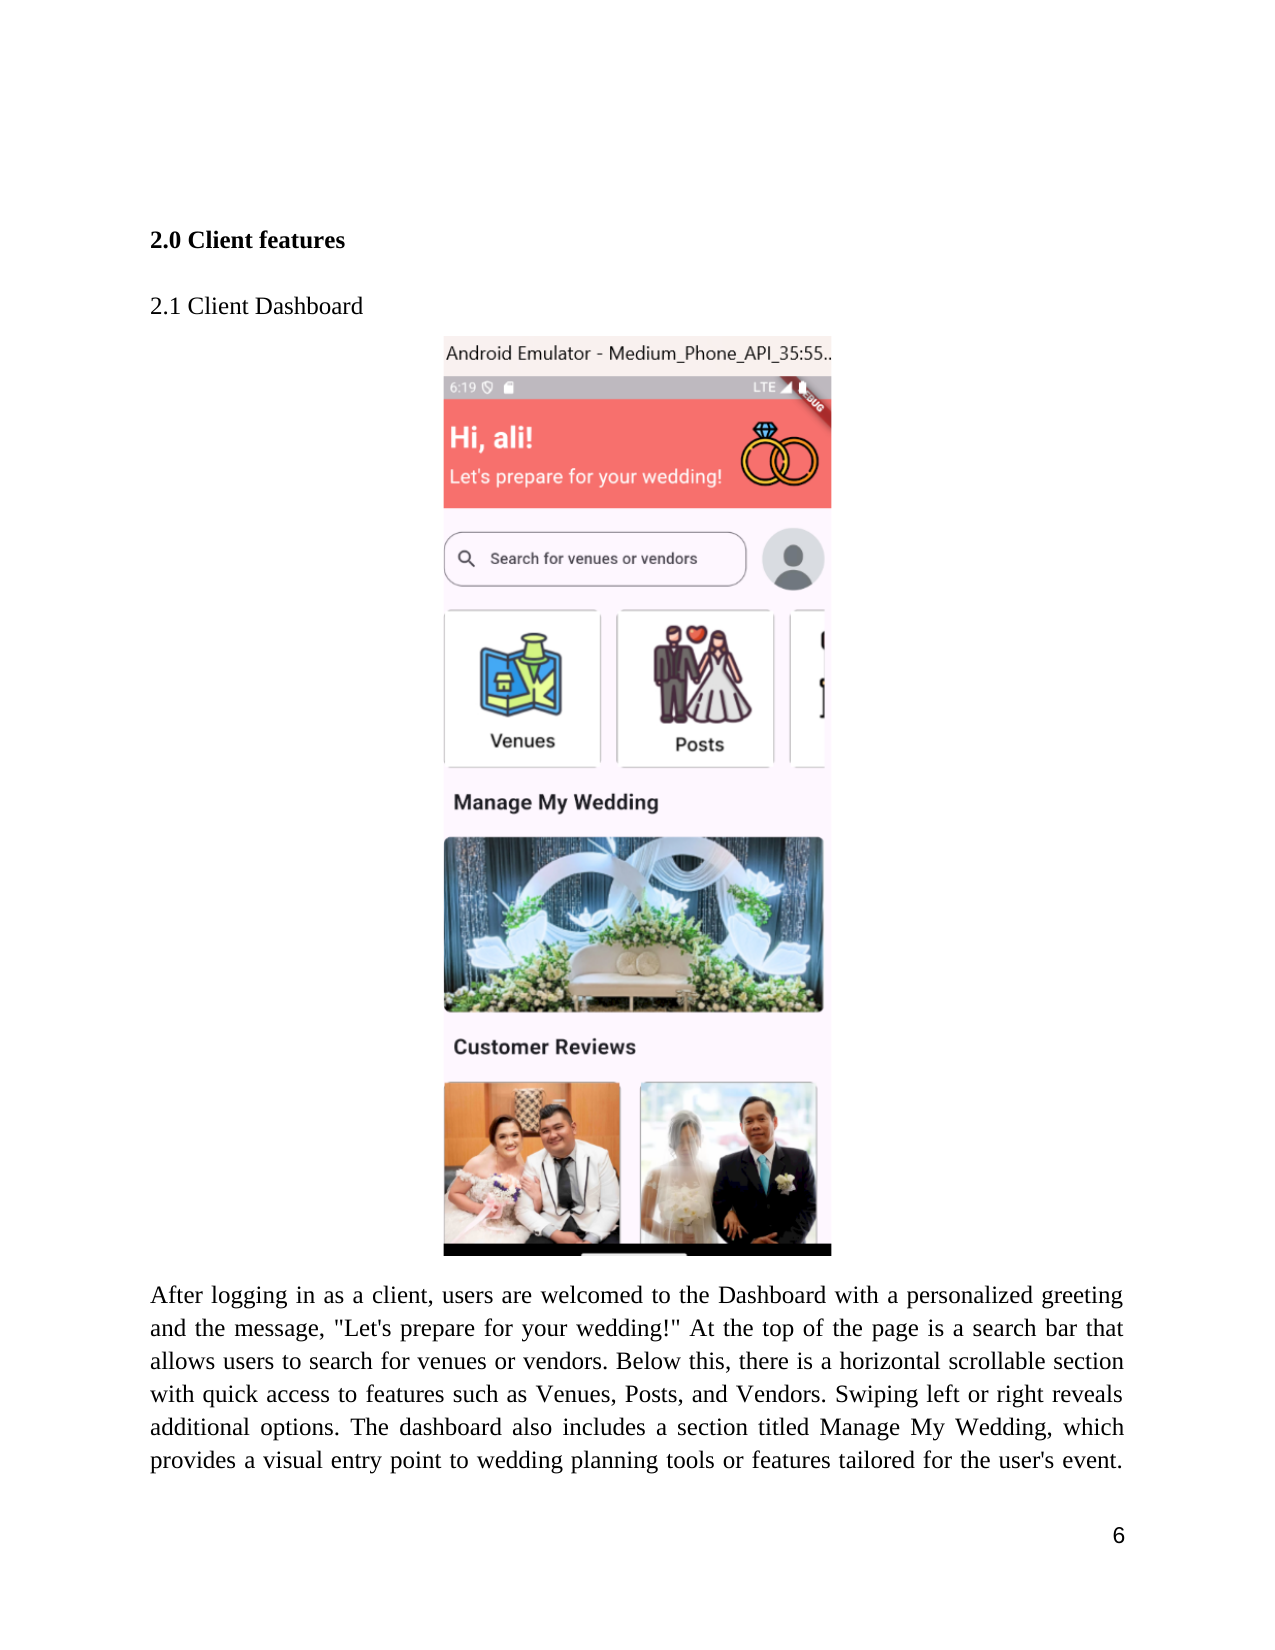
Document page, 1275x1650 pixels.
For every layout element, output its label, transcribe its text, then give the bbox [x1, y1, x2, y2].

subtitle 2.0 Client features [150, 225, 1125, 253]
picture [443, 336, 832, 1256]
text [150, 1280, 1125, 1474]
subtitle 2.1 Client Dashboard [150, 291, 1125, 320]
